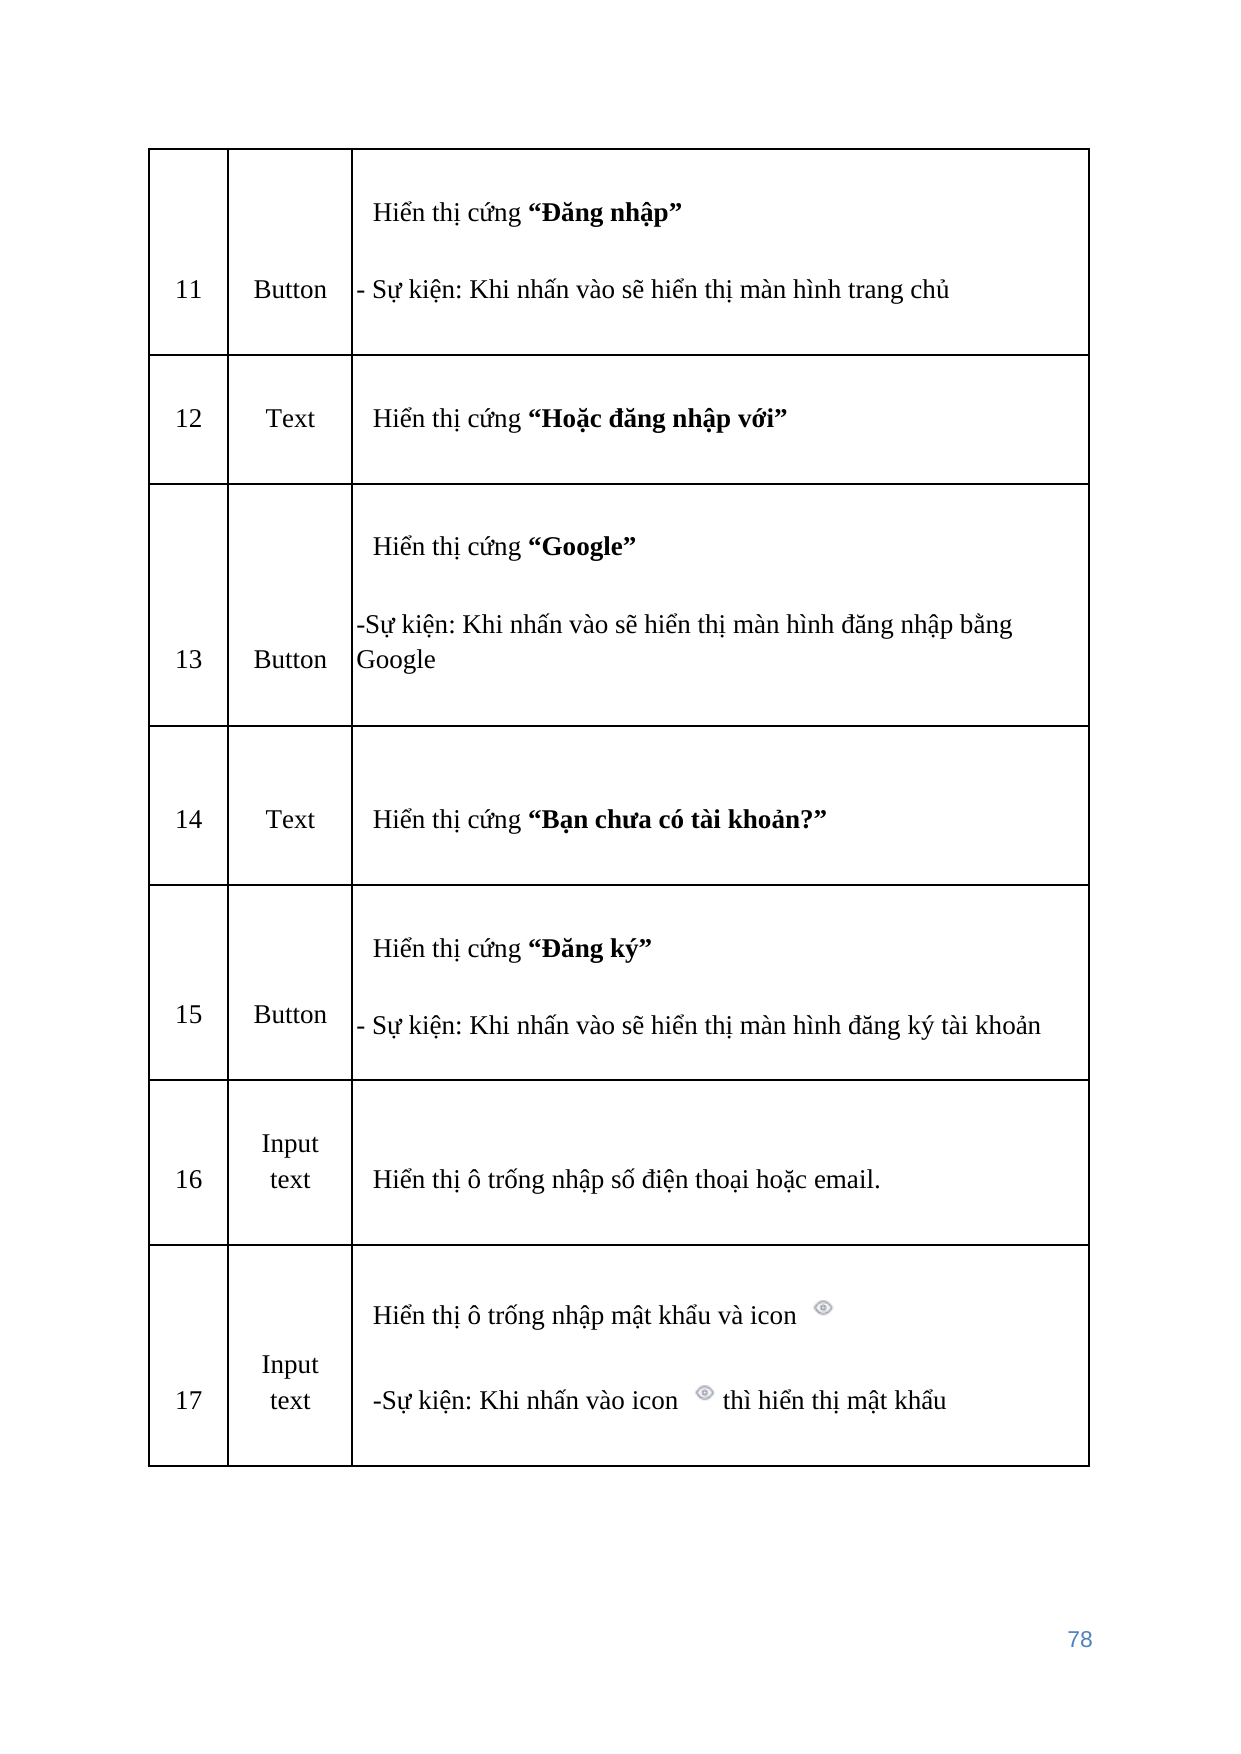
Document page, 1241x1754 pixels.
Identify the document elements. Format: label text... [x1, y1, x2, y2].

table_cell 13 [150, 485, 227, 724]
table_cell 11 [150, 150, 227, 354]
table_cell Hiển thị ô trống nhập số điện thoại hoặc email. [353, 1081, 1088, 1244]
table_cell Hiển thị cứng “Hoặc đăng nhập với” [353, 356, 1088, 483]
table_cell 17 [150, 1246, 227, 1465]
table_cell Hiển thị ô trống nhập mật khẩu và icon -Sự kiện: Khi nhấn vào icon thì hiển thị mật khẩu [353, 1246, 1088, 1465]
table_cell Text [229, 356, 351, 483]
table_cell 14 [150, 727, 227, 884]
table_cell Button [229, 886, 351, 1079]
picture [803, 1291, 842, 1325]
table_cell Button [229, 150, 351, 354]
table_cell 16 [150, 1081, 227, 1244]
table_cell 15 [150, 886, 227, 1079]
table_cell Input text [229, 1246, 351, 1465]
table_cell Input text [229, 1081, 351, 1244]
table_cell Button [229, 485, 351, 724]
picture [685, 1376, 723, 1410]
table_cell Text [229, 727, 351, 884]
table_cell Hiển thị cứng “Bạn chưa có tài khoản?” [353, 727, 1088, 884]
table_cell Hiển thị cứng “Đăng ký” - Sự kiện: Khi nhấn vào sẽ hiển thị màn hình đăng ký tài khoản [353, 886, 1088, 1079]
table_cell Hiển thị cứng “Google” -Sự kiện: Khi nhấn vào sẽ hiển thị màn hình đăng nhập bằng Google [353, 485, 1088, 724]
table_cell 12 [150, 356, 227, 483]
table_cell Hiển thị cứng “Đăng nhập” - Sự kiện: Khi nhấn vào sẽ hiển thị màn hình trang chủ [353, 150, 1088, 354]
